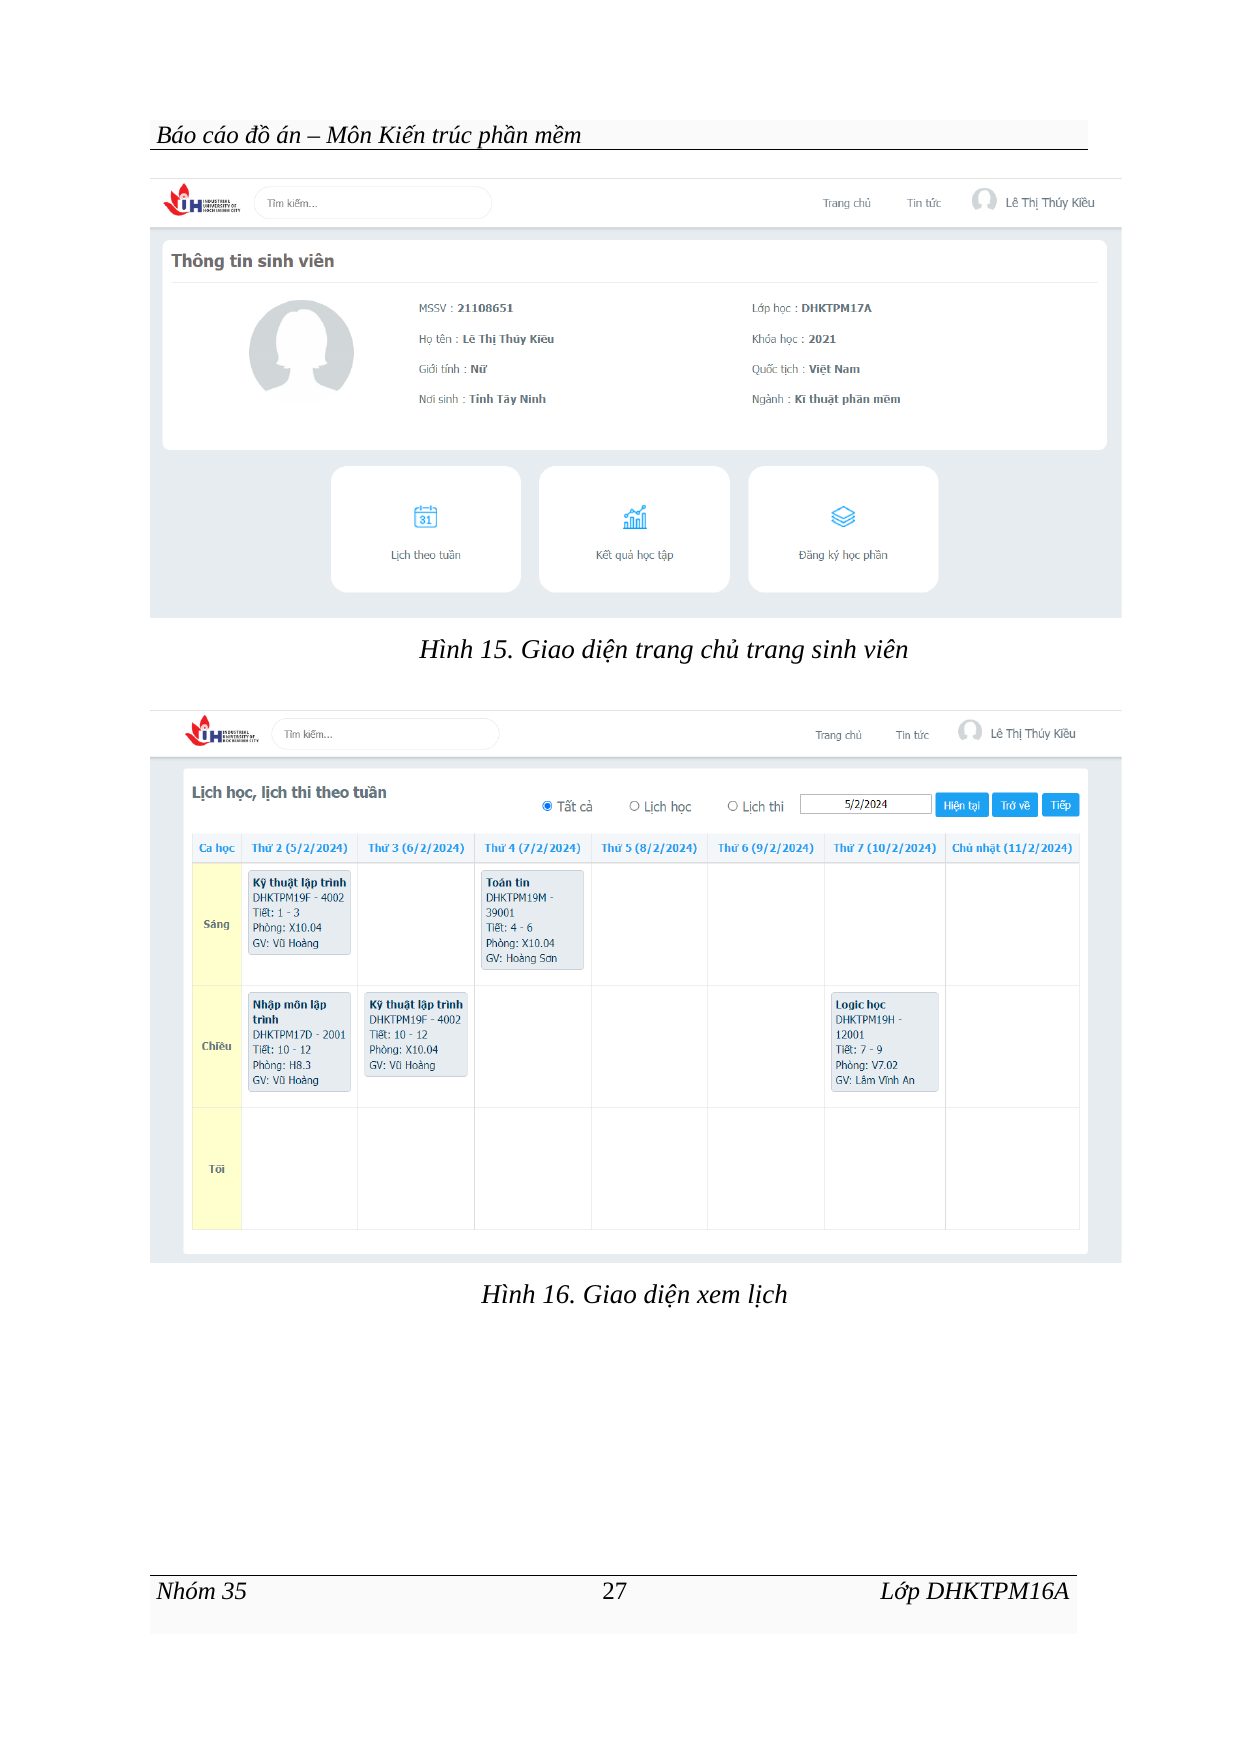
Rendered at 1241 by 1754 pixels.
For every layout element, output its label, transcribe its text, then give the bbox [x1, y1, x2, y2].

text Hình 16. Giao diện xem lịch [150, 1278, 1122, 1309]
text Hình 15. Giao diện trang chủ trang sinh viên [150, 633, 1122, 664]
picture [150, 178, 1122, 618]
picture [150, 710, 1122, 1263]
